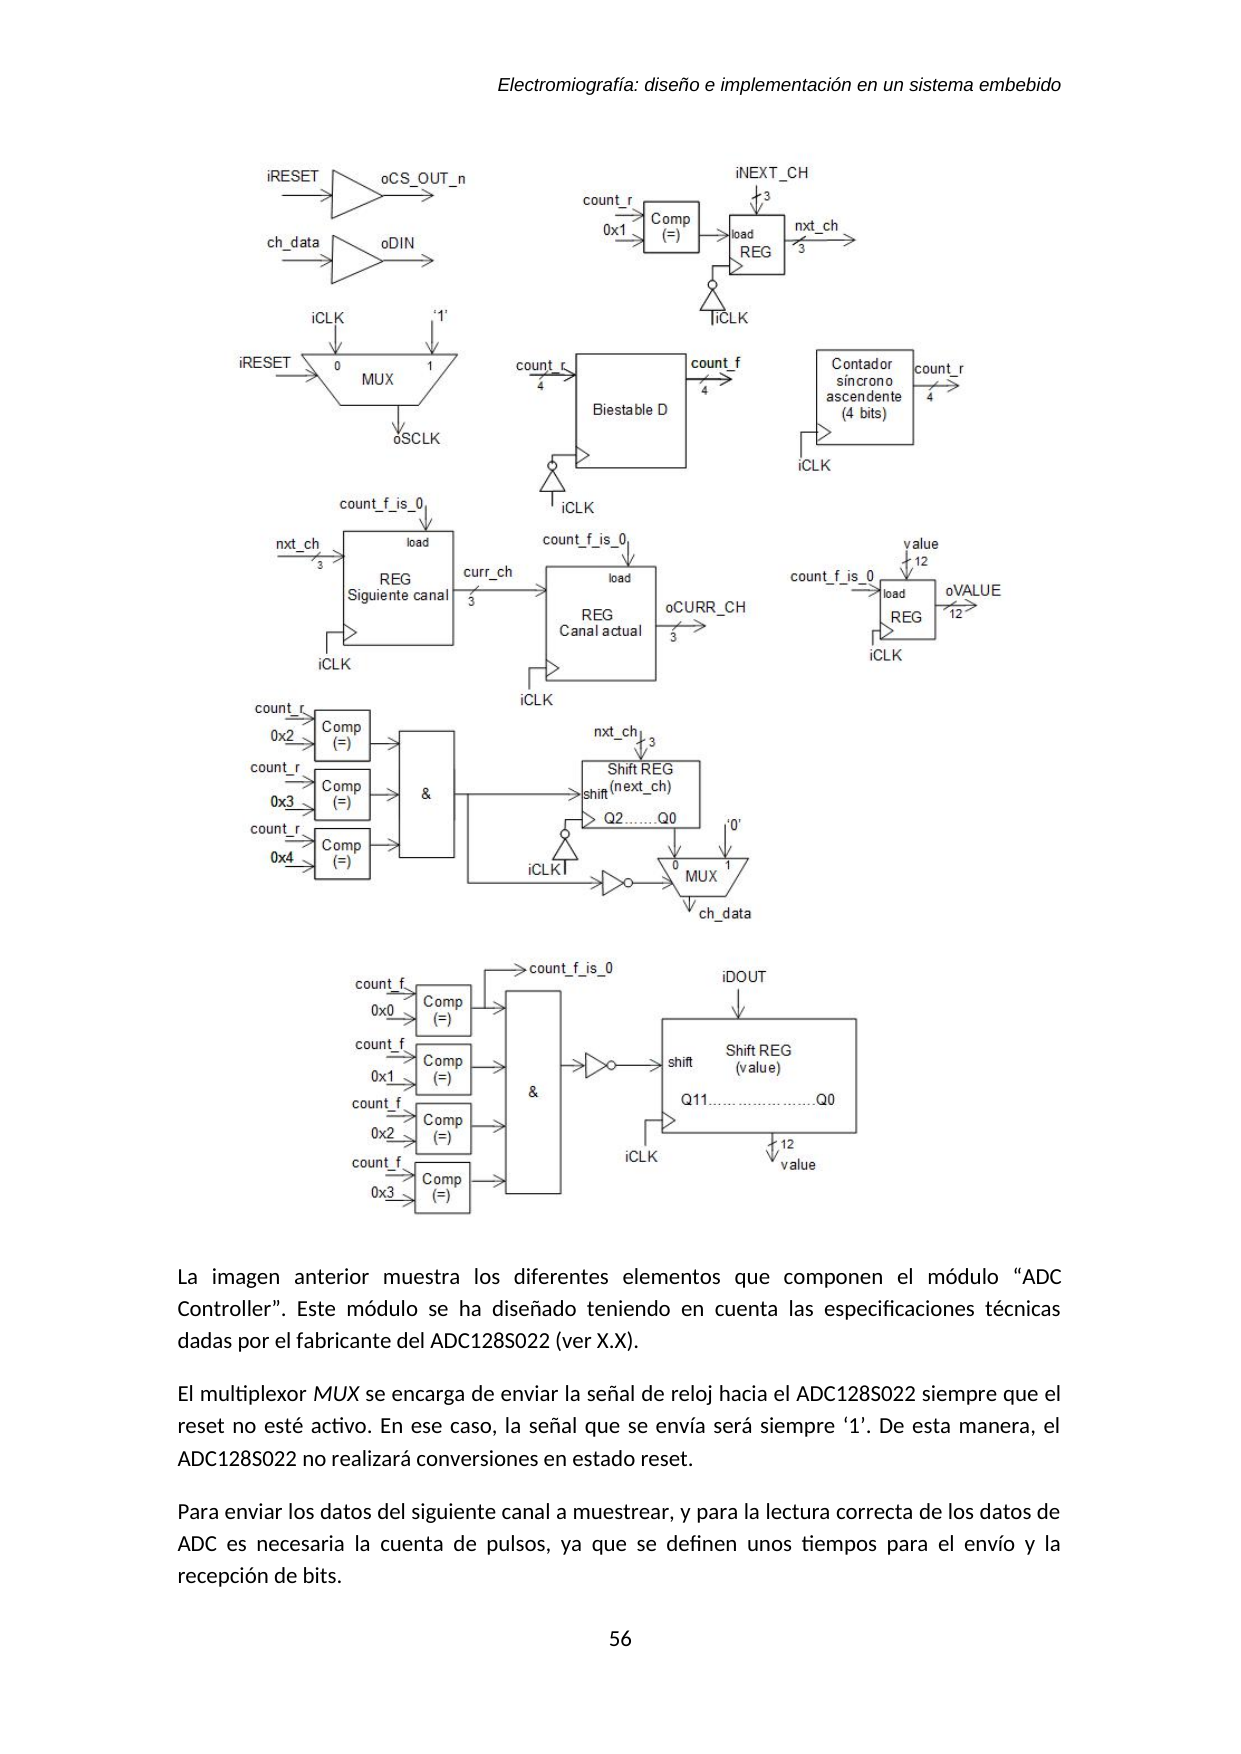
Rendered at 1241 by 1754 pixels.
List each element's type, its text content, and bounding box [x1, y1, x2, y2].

picture [223, 147, 1018, 1238]
text La imagen anterior muestra los diferentes elementos que componen el módulo “ADC Controller”. Este módulo se ha diseñado teniendo en cuenta las especificaciones técnicas dadas por el fabricante del ADC128S022 (ver X.X). [177, 1262, 1063, 1354]
text El multiplexor MUX se encarga de enviar la señal de reloj hacia el ADC128S022 siempre que el reset no esté activo. En ese caso, la señal que se envía será siempre ‘1’. De esta manera, el ADC128S022 no realizará conversiones en estado reset. [177, 1379, 1063, 1472]
text Para enviar los datos del siguiente canal a muestrear, y para la lectura correcta de los datos de ADC es necesaria la cuenta de pulsos, ya que se definen unos tiempos para el envío y la recepción de bits. [177, 1497, 1063, 1589]
